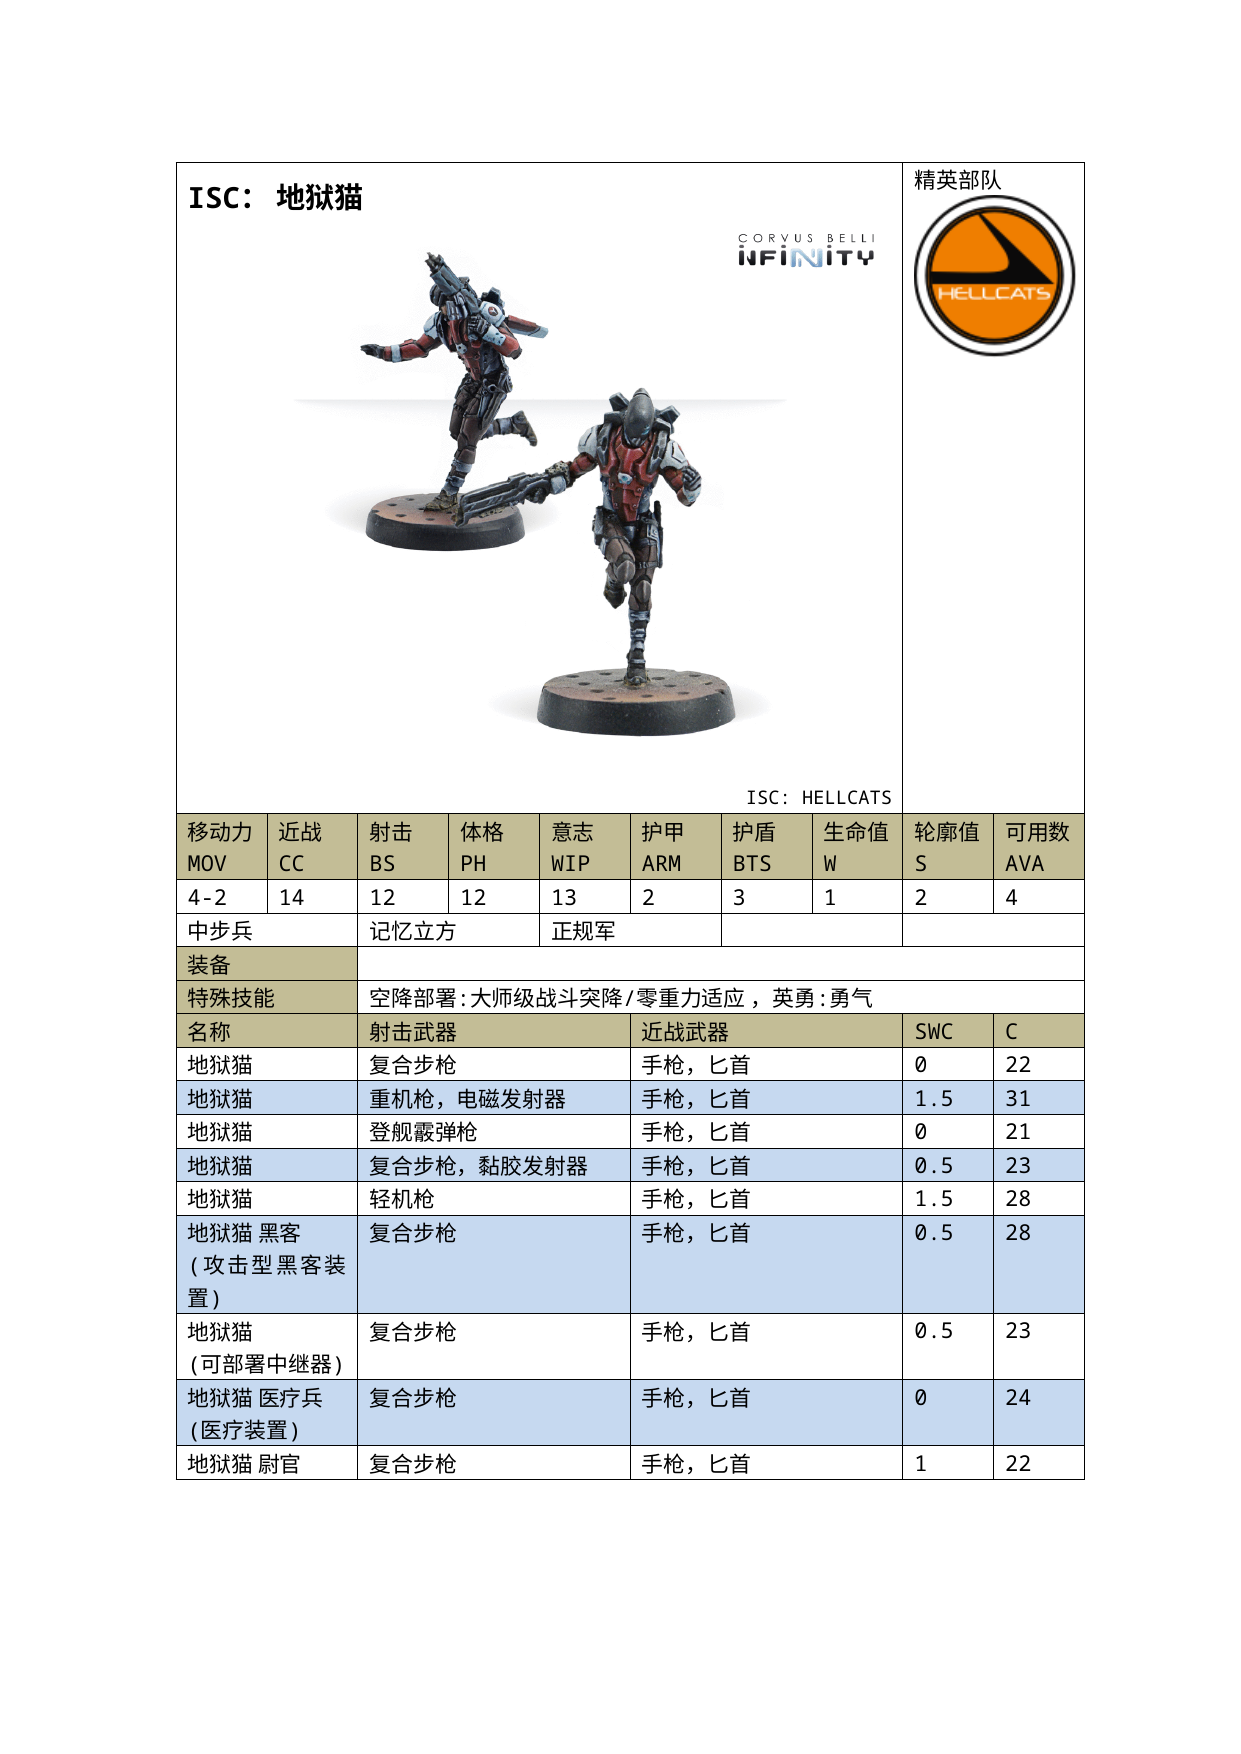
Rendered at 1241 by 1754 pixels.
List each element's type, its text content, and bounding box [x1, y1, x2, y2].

table_cell 名称 [177, 1014, 357, 1047]
table_cell 地狱猫 尉官 [177, 1446, 357, 1479]
table_cell 4-2 [177, 880, 267, 913]
table_cell 手枪，匕首 [631, 1081, 902, 1114]
table_cell 正规军 [540, 914, 721, 946]
table_header 精英部队 [903, 163, 1084, 813]
table_cell 复合步枪 [358, 1048, 630, 1080]
table_cell 手枪，匕首 [631, 1115, 902, 1147]
table_cell 地狱猫 [177, 1081, 357, 1114]
table_cell 装备 [177, 947, 357, 980]
table_cell 0 [903, 1380, 993, 1445]
picture [914, 195, 1077, 358]
table_cell 特殊技能 [177, 981, 357, 1013]
table_cell 23 [994, 1314, 1084, 1379]
table_cell 0 [903, 1048, 993, 1080]
table_cell 手枪，匕首 [631, 1216, 902, 1313]
table_cell 手枪，匕首 [631, 1380, 902, 1445]
table_cell 22 [994, 1048, 1084, 1080]
table_cell 1 [813, 880, 902, 913]
table_cell 1.5 [903, 1081, 993, 1114]
table_cell 轮廓值 S [903, 814, 993, 879]
table_cell 轻机枪 [358, 1182, 630, 1214]
table_cell 3 [722, 880, 812, 913]
table_cell [358, 947, 1084, 980]
table_cell 手枪，匕首 [631, 1182, 902, 1214]
table_cell 射击武器 [358, 1014, 630, 1047]
table_cell 28 [994, 1182, 1084, 1214]
table_cell 22 [994, 1446, 1084, 1479]
table_cell 手枪，匕首 [631, 1314, 902, 1379]
table_cell 23 [994, 1149, 1084, 1181]
table_cell 复合步枪 [358, 1216, 630, 1313]
table_cell 地狱猫 [177, 1115, 357, 1147]
table_cell [722, 914, 902, 946]
table_cell 0.5 [903, 1314, 993, 1379]
table_cell 地狱猫 医疗兵 (医疗装置) [177, 1380, 357, 1445]
table_cell 1 [903, 1446, 993, 1479]
table_cell 地狱猫 [177, 1182, 357, 1214]
table_cell 手枪，匕首 [631, 1048, 902, 1080]
table_cell 护甲 ARM [631, 814, 721, 879]
table_header ISC： 地狱猫 ISC: HELLCATS [177, 163, 902, 813]
table_cell 登舰霰弹枪 [358, 1115, 630, 1147]
table_cell 复合步枪，黏胶发射器 [358, 1149, 630, 1181]
table_cell [903, 914, 1084, 946]
table_cell 近战 CC [268, 814, 357, 879]
table_cell 重机枪，电磁发射器 [358, 1081, 630, 1114]
table_cell 31 [994, 1081, 1084, 1114]
table_cell 12 [358, 880, 448, 913]
table_cell 中步兵 [177, 914, 357, 946]
table_cell 0 [903, 1115, 993, 1147]
table_cell 14 [268, 880, 357, 913]
table_cell 地狱猫 (可部署中继器) [177, 1314, 357, 1379]
table_cell 2 [903, 880, 993, 913]
table_cell 空降部署:大师级战斗突降/零重力适应 ，英勇:勇气 [358, 981, 1084, 1013]
table_cell 手枪，匕首 [631, 1446, 902, 1479]
table_cell 射击 BS [358, 814, 448, 879]
table_cell SWC [903, 1014, 993, 1047]
table_cell 28 [994, 1216, 1084, 1313]
picture [187, 228, 893, 757]
table_cell 体格 PH [449, 814, 539, 879]
table_cell 1.5 [903, 1182, 993, 1214]
table_cell 地狱猫 黑客 (攻击型黑客装置) [177, 1216, 357, 1313]
table_cell 手枪，匕首 [631, 1149, 902, 1181]
table_cell C [994, 1014, 1084, 1047]
table_cell 护盾 BTS [722, 814, 812, 879]
table_cell 地狱猫 [177, 1149, 357, 1181]
table_cell 复合步枪 [358, 1380, 630, 1445]
table_cell 复合步枪 [358, 1446, 630, 1479]
table_cell 21 [994, 1115, 1084, 1147]
table_cell 近战武器 [631, 1014, 902, 1047]
table_cell 0.5 [903, 1216, 993, 1313]
table_cell 生命值 W [813, 814, 902, 879]
table_cell 2 [631, 880, 721, 913]
table_cell 4 [994, 880, 1084, 913]
table_cell 可用数 AVA [994, 814, 1084, 879]
table_cell 24 [994, 1380, 1084, 1445]
table_cell 记忆立方 [358, 914, 539, 946]
table_cell 12 [449, 880, 539, 913]
table_cell 地狱猫 [177, 1048, 357, 1080]
table_cell 移动力 MOV [177, 814, 267, 879]
table_cell 13 [540, 880, 630, 913]
table_cell 意志 WIP [540, 814, 630, 879]
table_cell 0.5 [903, 1149, 993, 1181]
table_cell 复合步枪 [358, 1314, 630, 1379]
